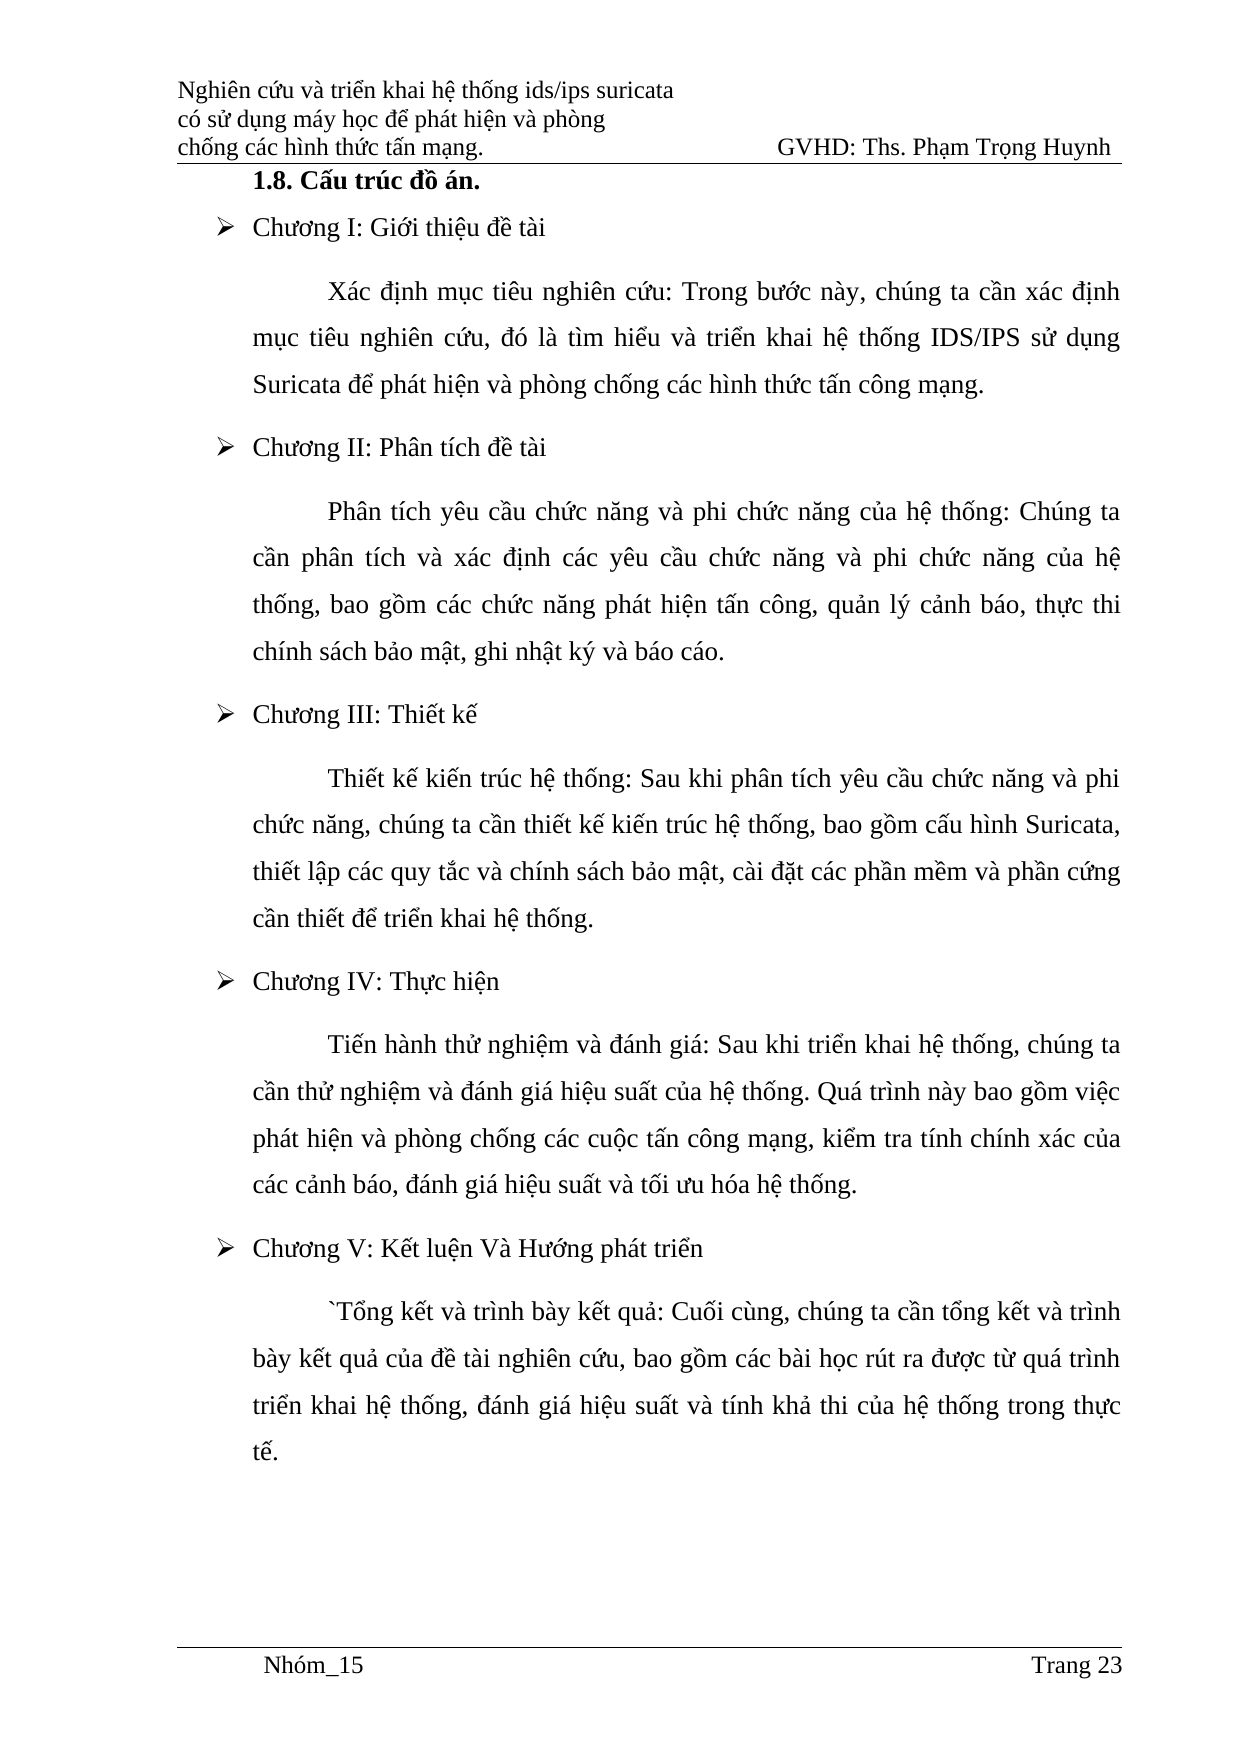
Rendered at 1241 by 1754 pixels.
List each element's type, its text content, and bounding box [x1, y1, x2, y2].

list Chương V: Kết luện Và Hướng phát triển [215, 1232, 1122, 1263]
text Tiến hành thử nghiệm và đánh giá: Sau khi triển khai hệ thống, chúng ta cần thử nghiệm và đánh giá hiệu suất của hệ thống. Quá trình này bao gồm việc phát hiện và phòng chống các cuộc tấn công mạng, kiểm tra tính chính xác của các cảnh báo, đánh giá hiệu suất và tối ưu hóa hệ thống. [252, 1028, 1122, 1200]
text Xác định mục tiêu nghiên cứu: Trong bước này, chúng ta cần xác định mục tiêu nghiên cứu, đó là tìm hiểu và triển khai hệ thống IDS/IPS sử dụng Suricata để phát hiện và phòng chống các hình thức tấn công mạng. [252, 274, 1122, 399]
list Chương I: Giới thiệu đề tài [215, 211, 1122, 242]
list Chương II: Phân tích đề tài [215, 431, 1122, 462]
subtitle 1.8. Cấu trúc đồ án. [177, 164, 1122, 196]
list Chương III: Thiết kế [215, 698, 1122, 729]
text Phân tích yêu cầu chức năng và phi chức năng của hệ thống: Chúng ta cần phân tích và xác định các yêu cầu chức năng và phi chức năng của hệ thống, bao gồm các chức năng phát hiện tấn công, quản lý cảnh báo, thực thi chính sách bảo mật, ghi nhật ký và báo cáo. [252, 495, 1122, 666]
text Thiết kế kiến trúc hệ thống: Sau khi phân tích yêu cầu chức năng và phi chức năng, chúng ta cần thiết kế kiến trúc hệ thống, bao gồm cấu hình Suricata, thiết lập các quy tắc và chính sách bảo mật, cài đặt các phần mềm và phần cứng cần thiết để triển khai hệ thống. [252, 762, 1122, 933]
list Chương IV: Thực hiện [215, 965, 1122, 996]
text `Tổng kết và trình bày kết quả: Cuối cùng, chúng ta cần tổng kết và trình bày kết quả của đề tài nghiên cứu, bao gồm các bài học rút ra được từ quá trình triển khai hệ thống, đánh giá hiệu suất và tính khả thi của hệ thống trong thực tế. [252, 1295, 1122, 1467]
